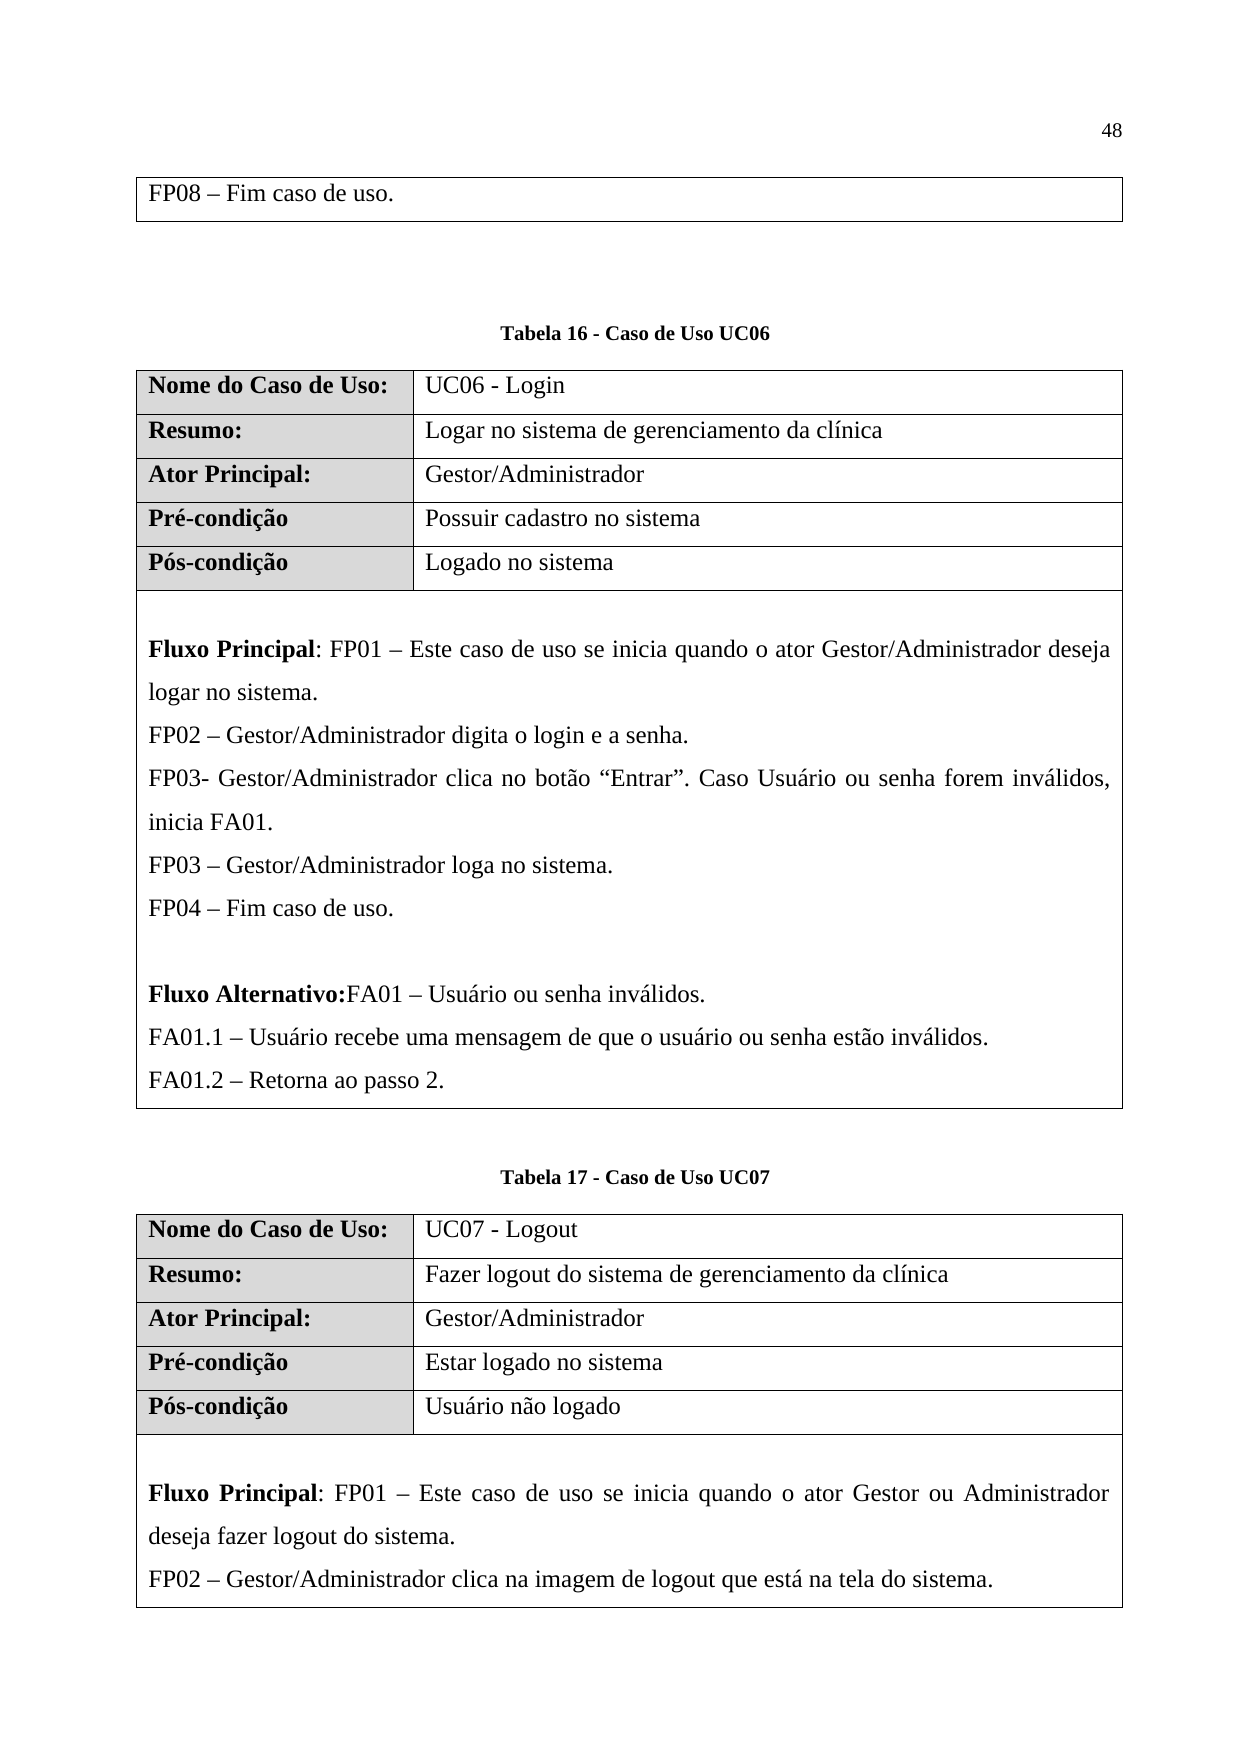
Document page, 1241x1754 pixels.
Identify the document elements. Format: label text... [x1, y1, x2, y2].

table_cell Gestor/Administrador [414, 459, 1122, 502]
table_cell Pré-condição [137, 1347, 413, 1390]
table_cell Gestor/Administrador [414, 1303, 1122, 1346]
table_cell Ator Principal: [137, 1303, 413, 1346]
table_cell Logar no sistema de gerenciamento da clínica [414, 415, 1122, 458]
table_cell Resumo: [137, 1259, 413, 1302]
table_cell Fluxo Principal: FP01 – Este caso de uso se inicia quando o ator Gestor/Administrador deseja logar no sistema. FP02 – Gestor/Administrador digita o login e a senha. FP03- Gestor/Administrador clica no botão “Entrar”. Caso Usuário ou senha forem inválidos, inicia FA01. FP03 – Gestor/Administrador loga no sistema. FP04 – Fim caso de uso. Fluxo Alternativo:FA01 – Usuário ou senha inválidos. FA01.1 – Usuário recebe uma mensagem de que o usuário ou senha estão inválidos. FA01.2 – Retorna ao passo 2. [137, 591, 1122, 1108]
table_cell Logado no sistema [414, 547, 1122, 590]
table_cell Pós-condição [137, 1391, 413, 1434]
table_cell Pós-condição [137, 547, 413, 590]
table_header UC07 - Logout [414, 1215, 1122, 1258]
table_cell Resumo: [137, 415, 413, 458]
table_header Nome do Caso de Uso: [137, 371, 413, 414]
table_cell Estar logado no sistema [414, 1347, 1122, 1390]
table_cell Pré-condição [137, 503, 413, 546]
table_header UC06 - Login [414, 371, 1122, 414]
table_header Nome do Caso de Uso: [137, 1215, 413, 1258]
table_cell Ator Principal: [137, 459, 413, 502]
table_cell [137, 1435, 1122, 1607]
table_cell Possuir cadastro no sistema [414, 503, 1122, 546]
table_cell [137, 178, 1122, 221]
table_cell Usuário não logado [414, 1391, 1122, 1434]
table_cell Fazer logout do sistema de gerenciamento da clínica [414, 1259, 1122, 1302]
